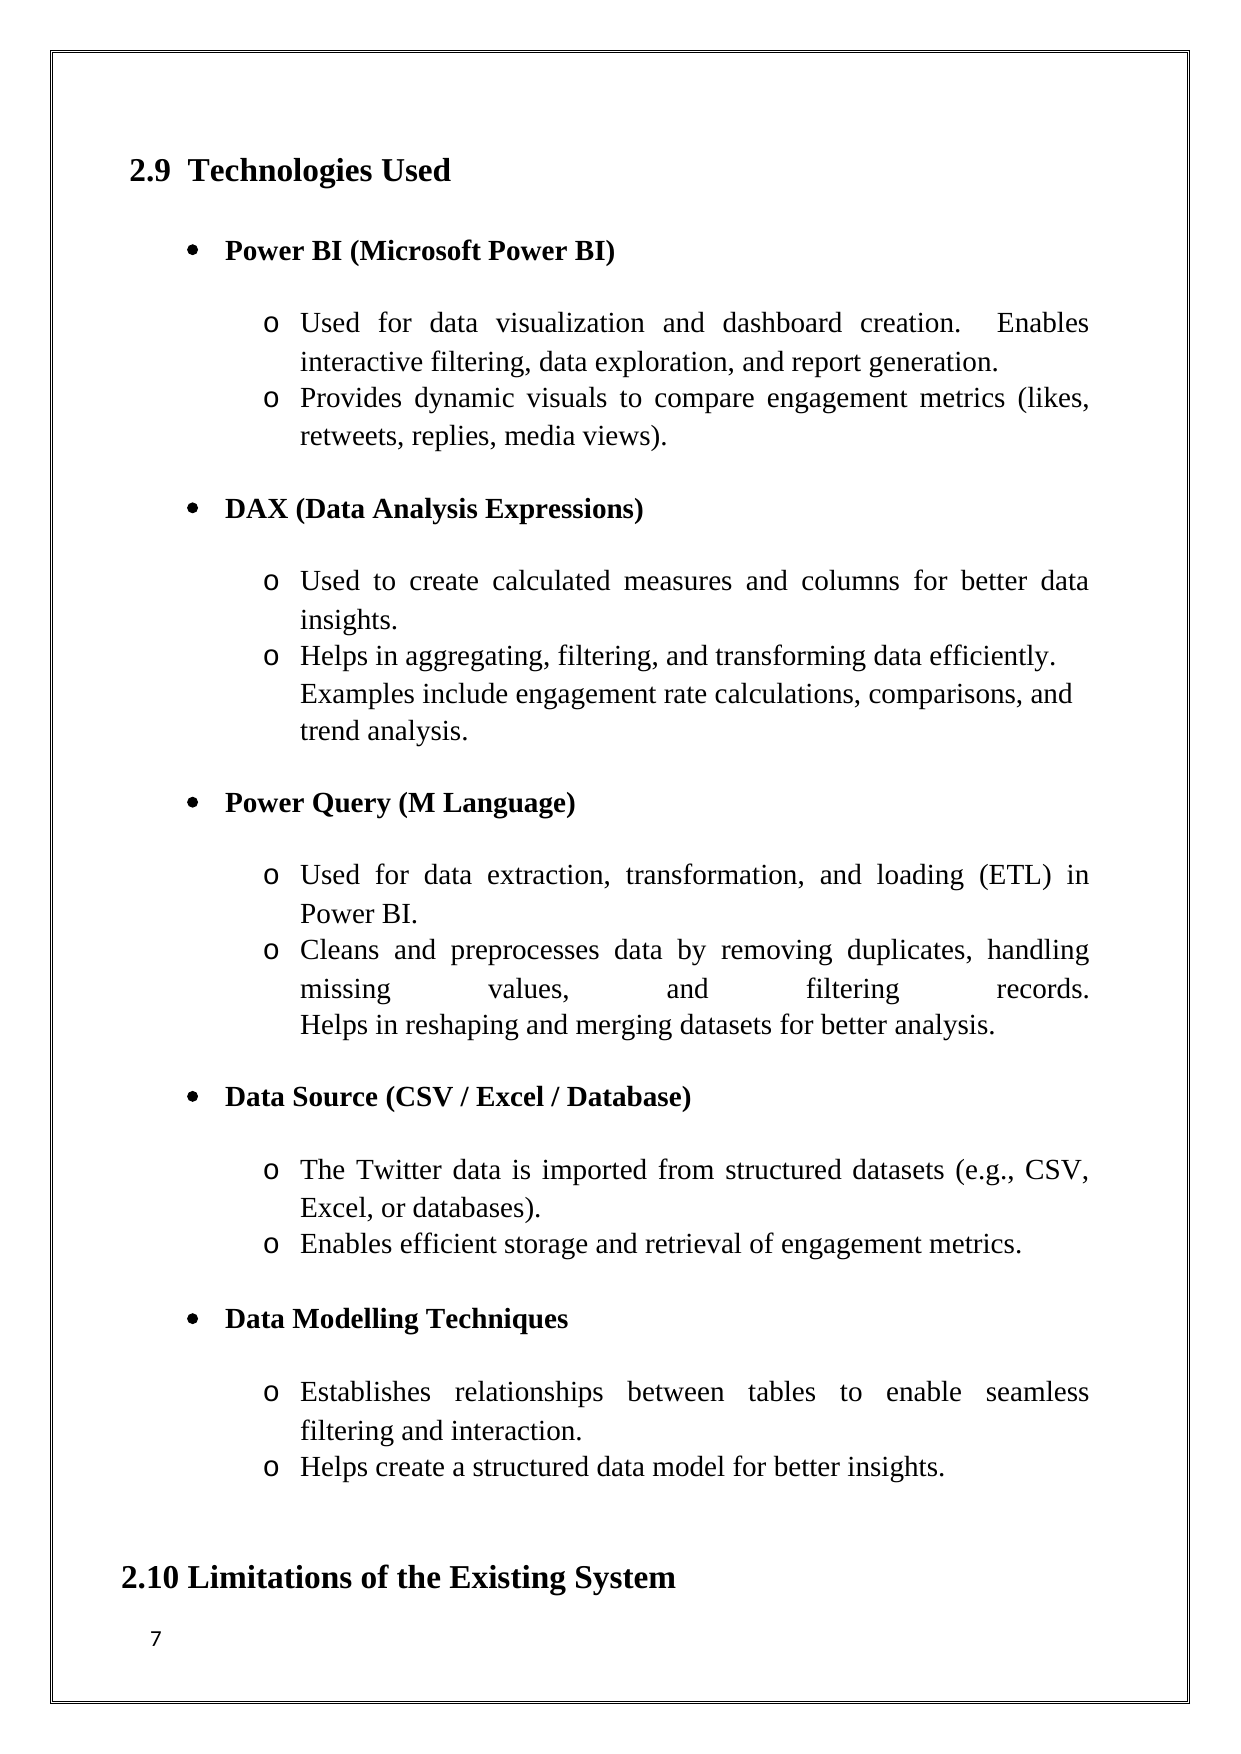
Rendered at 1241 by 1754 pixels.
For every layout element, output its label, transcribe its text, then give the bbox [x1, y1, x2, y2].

list Power Query (M Language) [187, 785, 1090, 819]
list Used for data visualization and dashboard creation. Enables interactive filtering, data exploration, and report generation. [262, 305, 1090, 377]
list Data Modelling Techniques [187, 1302, 1090, 1335]
list Cleans and preprocesses data by removing duplicates, handling missing values, and filtering records. Helps in reshaping and merging datasets for better analysis. [262, 932, 1090, 1041]
list Limitations of the Existing System [150, 1557, 1090, 1595]
list The Twitter data is imported from structured datasets (e.g., CSV, Excel, or databases). [262, 1152, 1090, 1224]
list Technologies Used [150, 150, 1090, 188]
list Power BI (Microsoft Power BI) [187, 233, 1090, 266]
list Data Source (CSV / Excel / Database) [187, 1079, 1090, 1113]
list Helps in aggregating, filtering, and transforming data efficiently. Examples include engagement rate calculations, comparisons, and trend analysis. [262, 638, 1090, 746]
list Enables efficient storage and retrieval of engagement metrics. [262, 1227, 1090, 1263]
list Establishes relationships between tables to enable seamless filtering and interaction. [262, 1374, 1090, 1446]
list Provides dynamic visuals to compare engagement metrics (likes, retweets, replies, media views). [262, 380, 1090, 452]
list Helps create a structured data model for better insights. [262, 1449, 1090, 1485]
list DAX (Data Analysis Expressions) [187, 491, 1090, 524]
list Used for data extraction, transformation, and loading (ETL) in Power BI. [262, 857, 1090, 930]
list Used to create calculated measures and columns for better data insights. [262, 563, 1090, 635]
